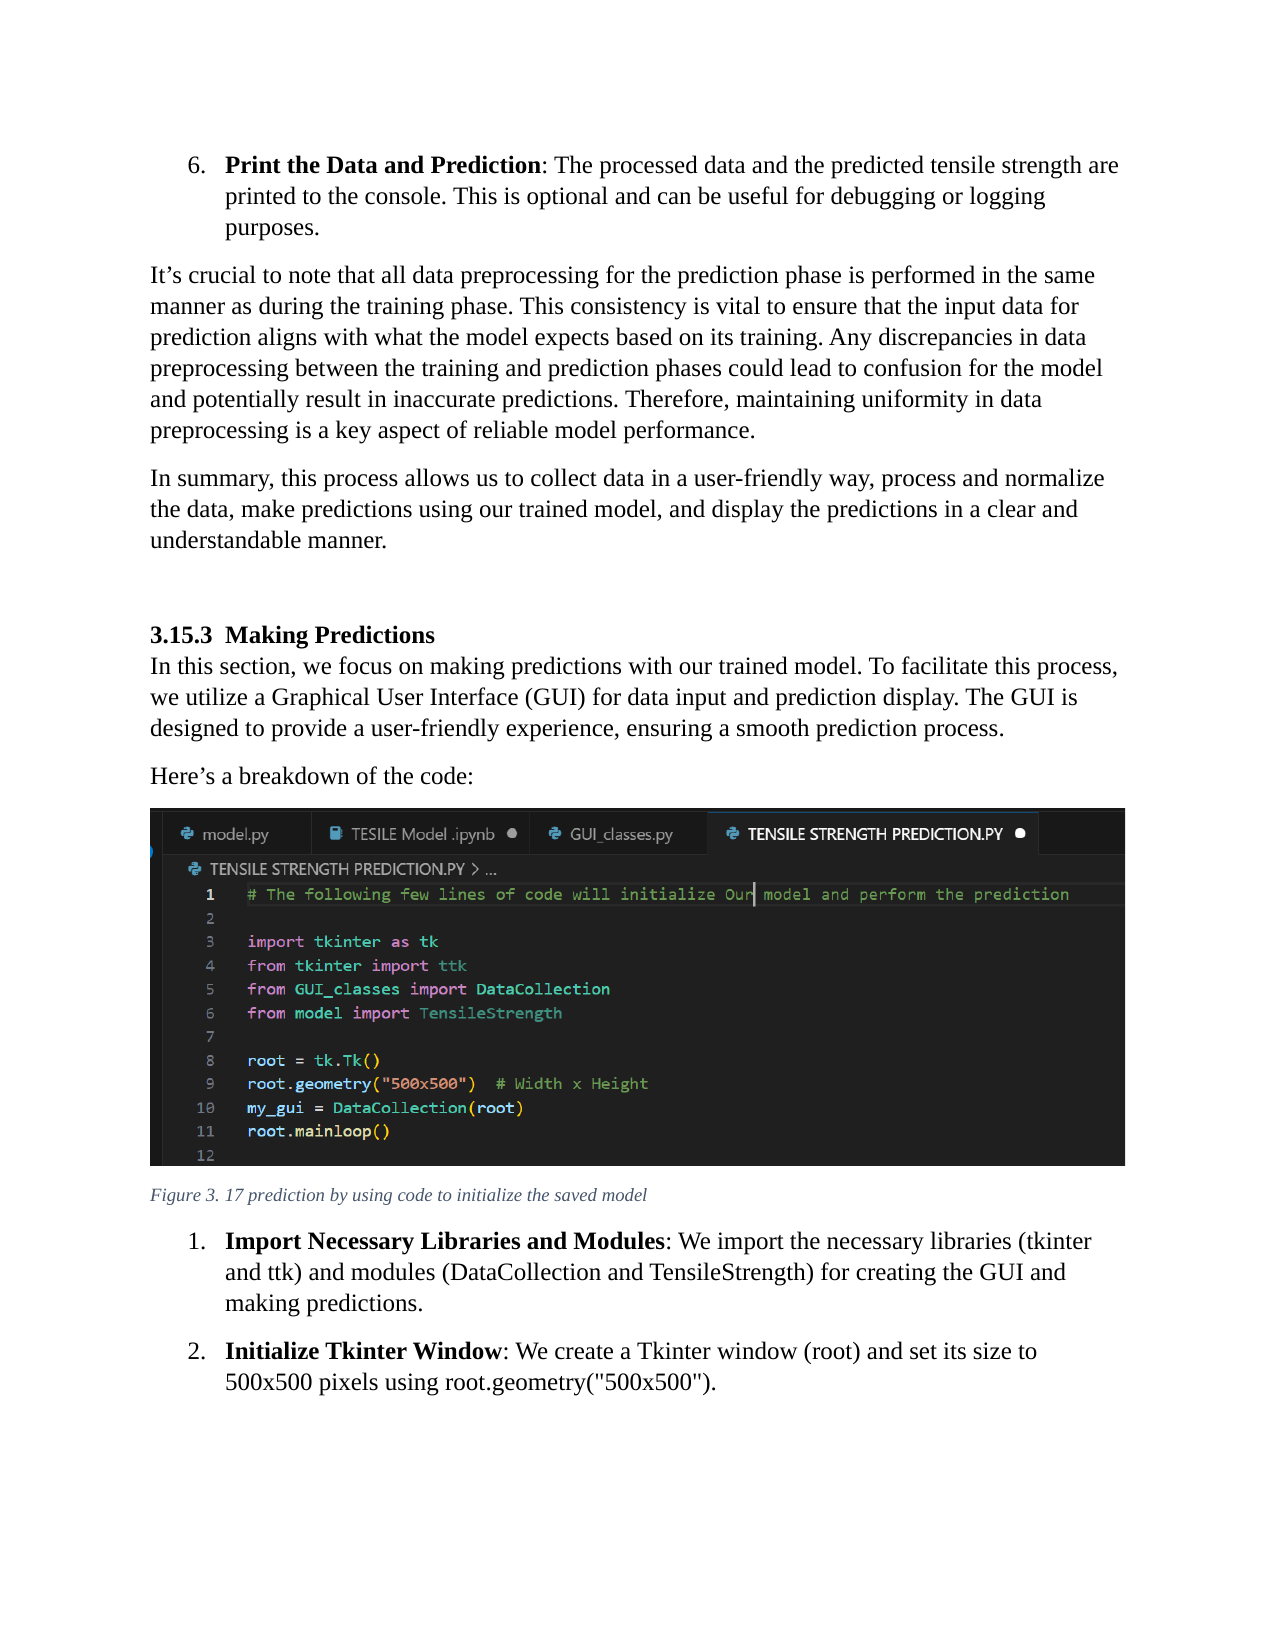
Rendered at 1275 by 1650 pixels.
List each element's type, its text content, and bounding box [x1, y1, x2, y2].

subtitle 3.15.3 Making Predictions [150, 620, 1125, 649]
list Print the Data and Prediction: The processed data and the predicted tensile strength are printed to the console. This is optional and can be useful for debugging or logging purposes. [187, 150, 1125, 241]
text In summary, this process allows us to collect data in a user-friendly way, process and normalize the data, make predictions using our trained model, and display the predictions in a clear and understandable manner. [150, 463, 1125, 553]
text In this section, we focus on making predictions with our trained model. To facilitate this process, we utilize a Graphical User Interface (GUI) for data input and prediction display. The GUI is designed to provide a user-friendly experience, ensuring a smooth prediction process. [150, 651, 1125, 742]
text Figure 3. 17 prediction by using code to initialize the saved model [150, 1184, 1125, 1206]
list Import Necessary Libraries and Modules: We import the necessary libraries (tkinter and ttk) and modules (DataCollection and TensileStrength) for creating the GUI and making predictions. [187, 1226, 1125, 1317]
picture [150, 808, 1125, 1166]
text It’s crucial to note that all data preprocessing for the prediction phase is performed in the same manner as during the training phase. This consistency is vital to ensure that the input data for prediction aligns with what the model expects based on its training. Any discrepancies in data preprocessing between the training and prediction phases could lead to confusion for the model and potentially result in inaccurate predictions. Therefore, maintaining uniformity in data preprocessing is a key aspect of reliable model performance. [150, 260, 1125, 444]
list Initialize Tkinter Window: We create a Tkinter window (root) and set its size to 500x500 pixels using root.geometry("500x500"). [187, 1336, 1125, 1396]
text Here’s a breakdown of the code: [150, 761, 1125, 790]
